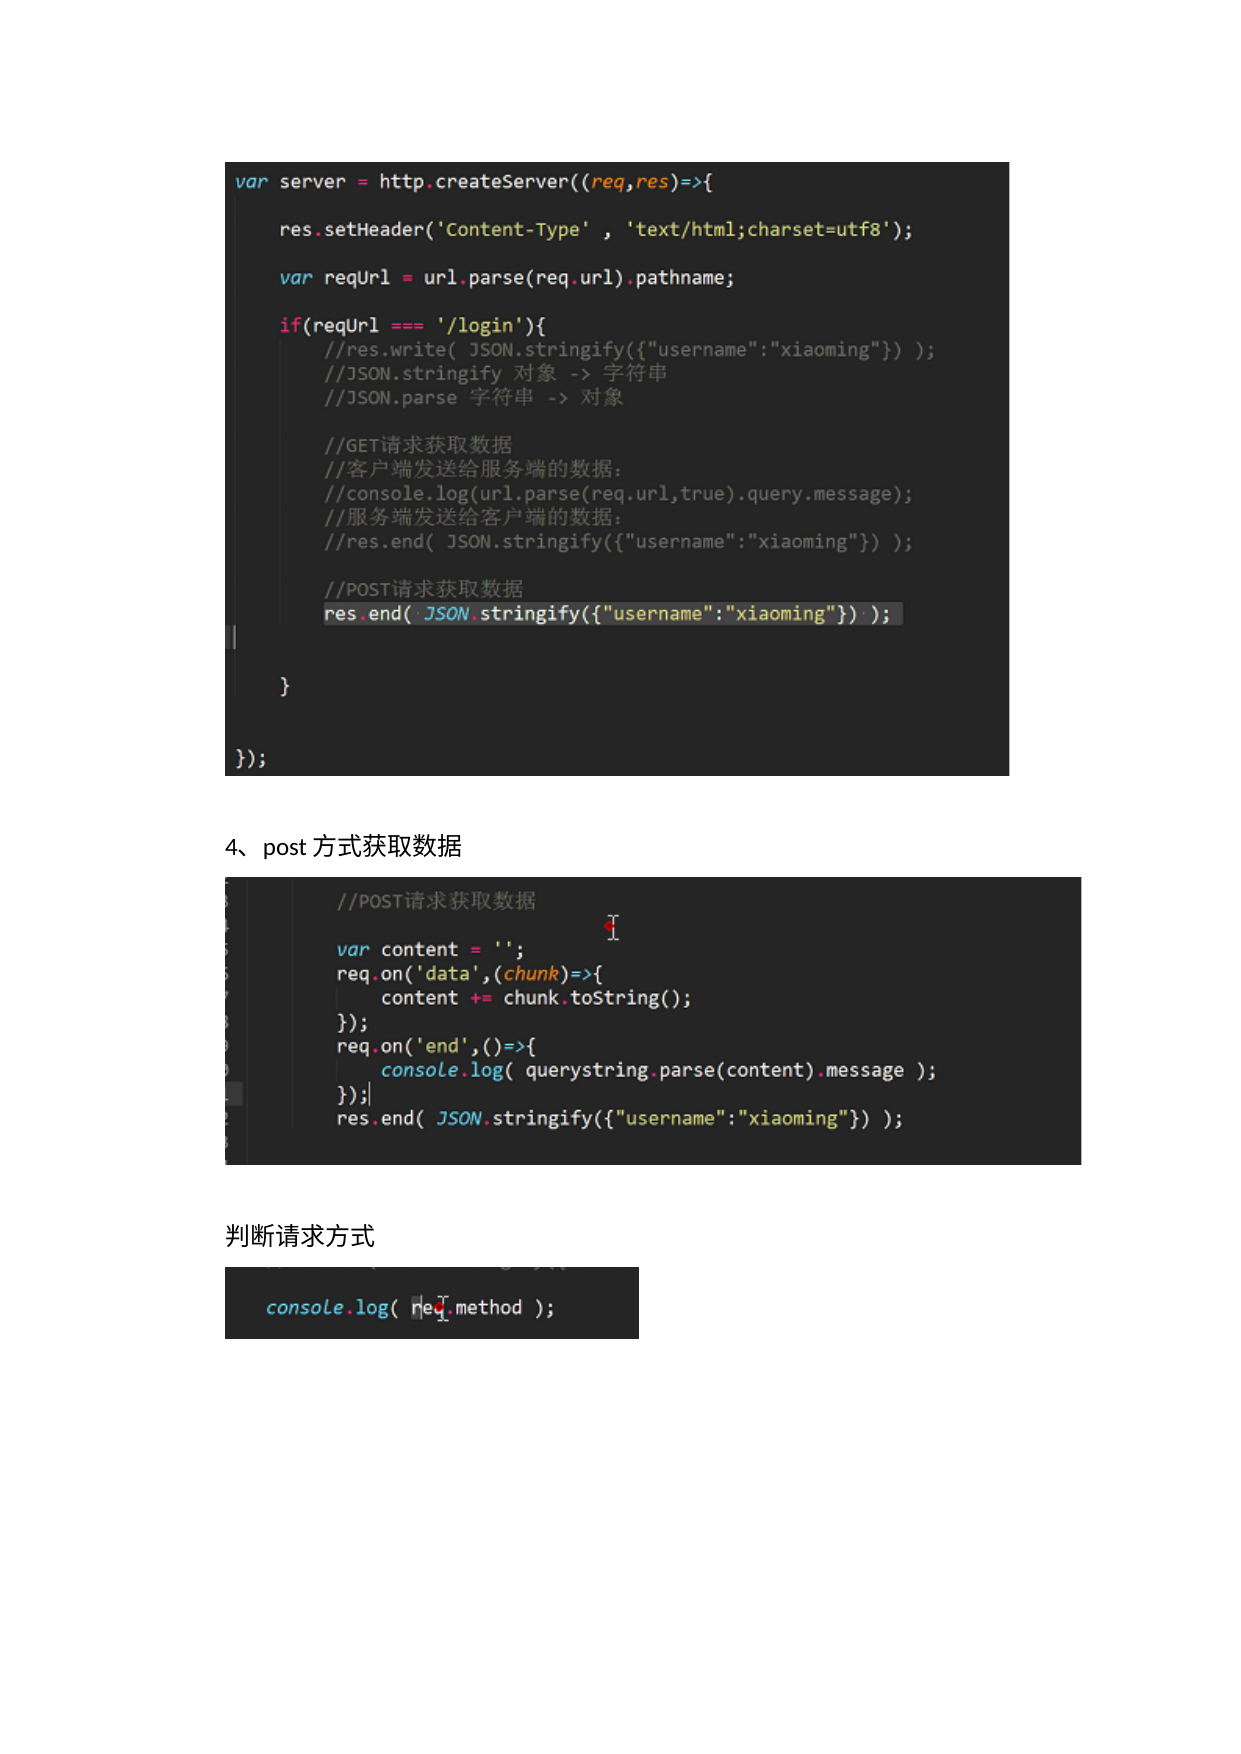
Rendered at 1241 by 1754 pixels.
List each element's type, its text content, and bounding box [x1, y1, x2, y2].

list 判断请求方式 [225, 1202, 1053, 1267]
picture [225, 162, 1010, 776]
picture [225, 1267, 639, 1339]
picture [225, 877, 1082, 1165]
list 4、post方式获取数据 [225, 812, 1053, 877]
